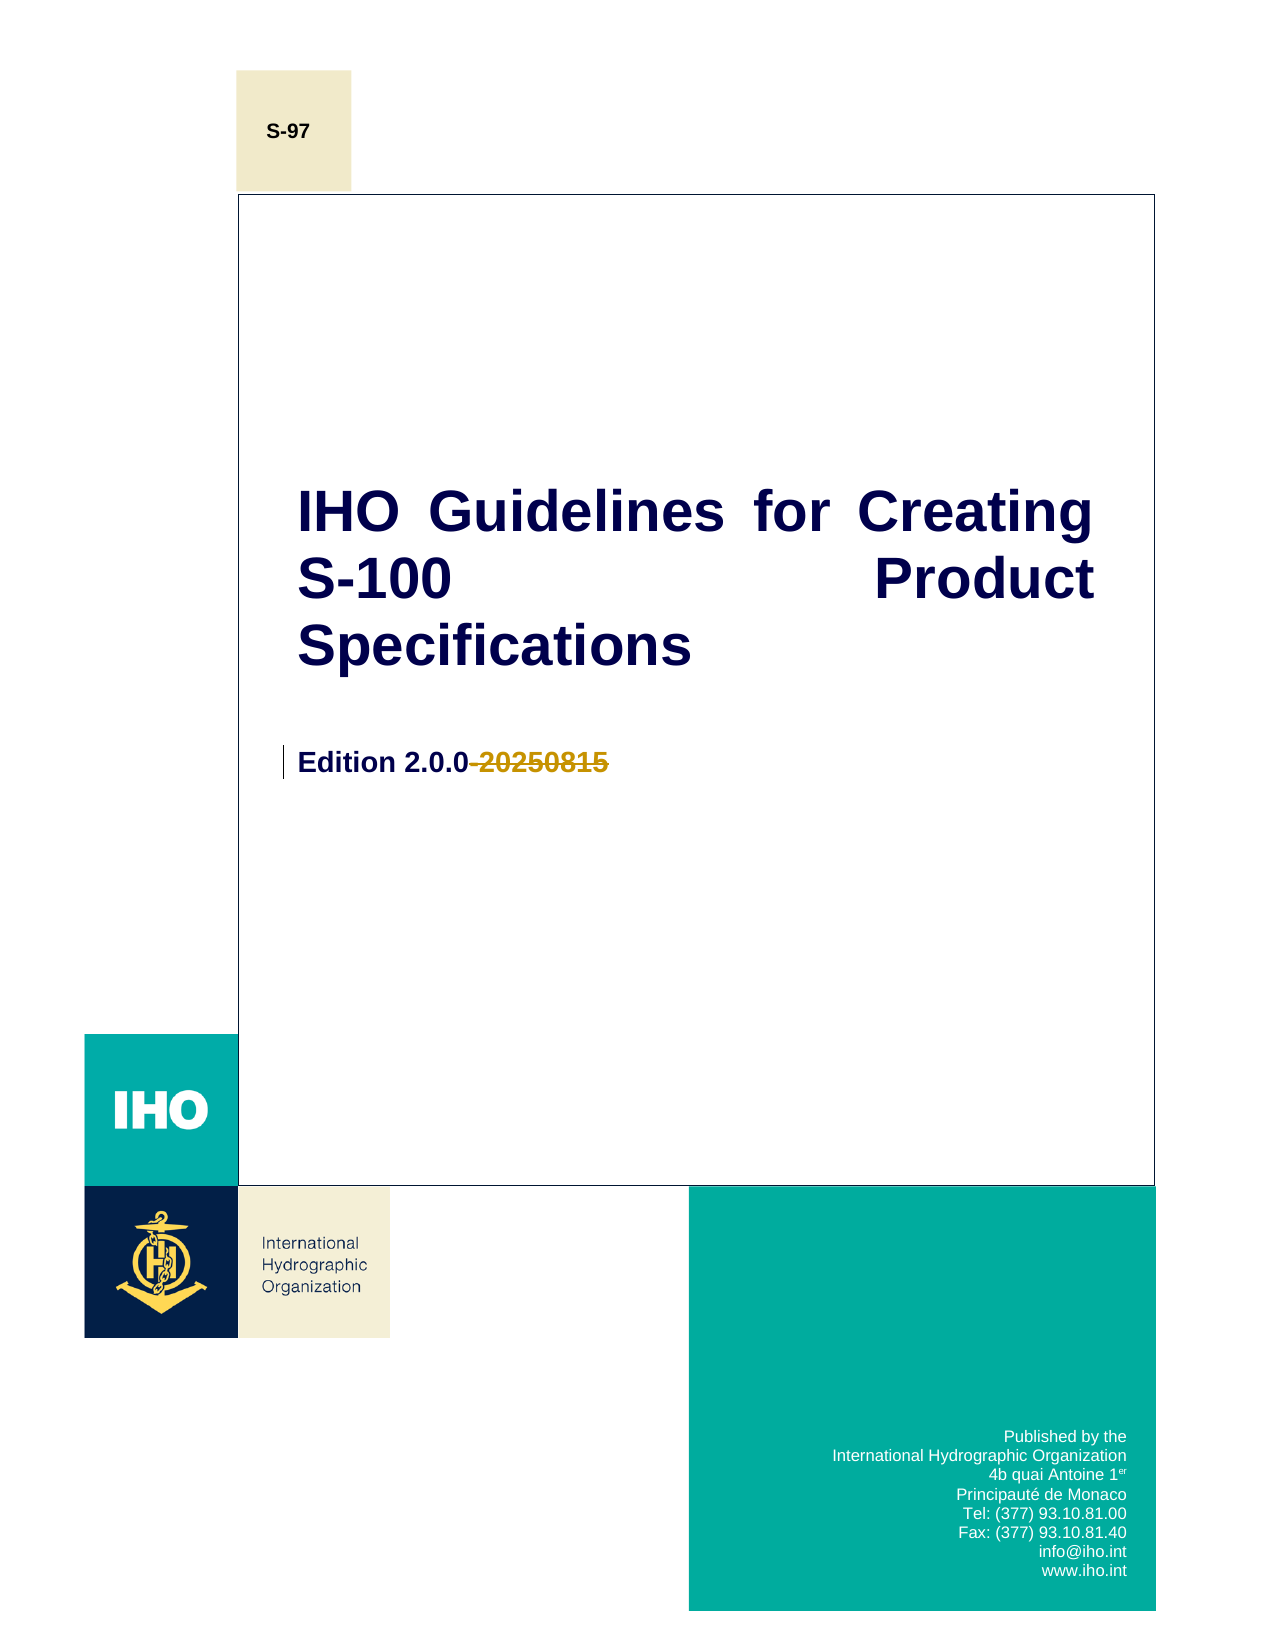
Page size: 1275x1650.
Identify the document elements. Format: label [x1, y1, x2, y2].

picture [84, 1034, 390, 1338]
